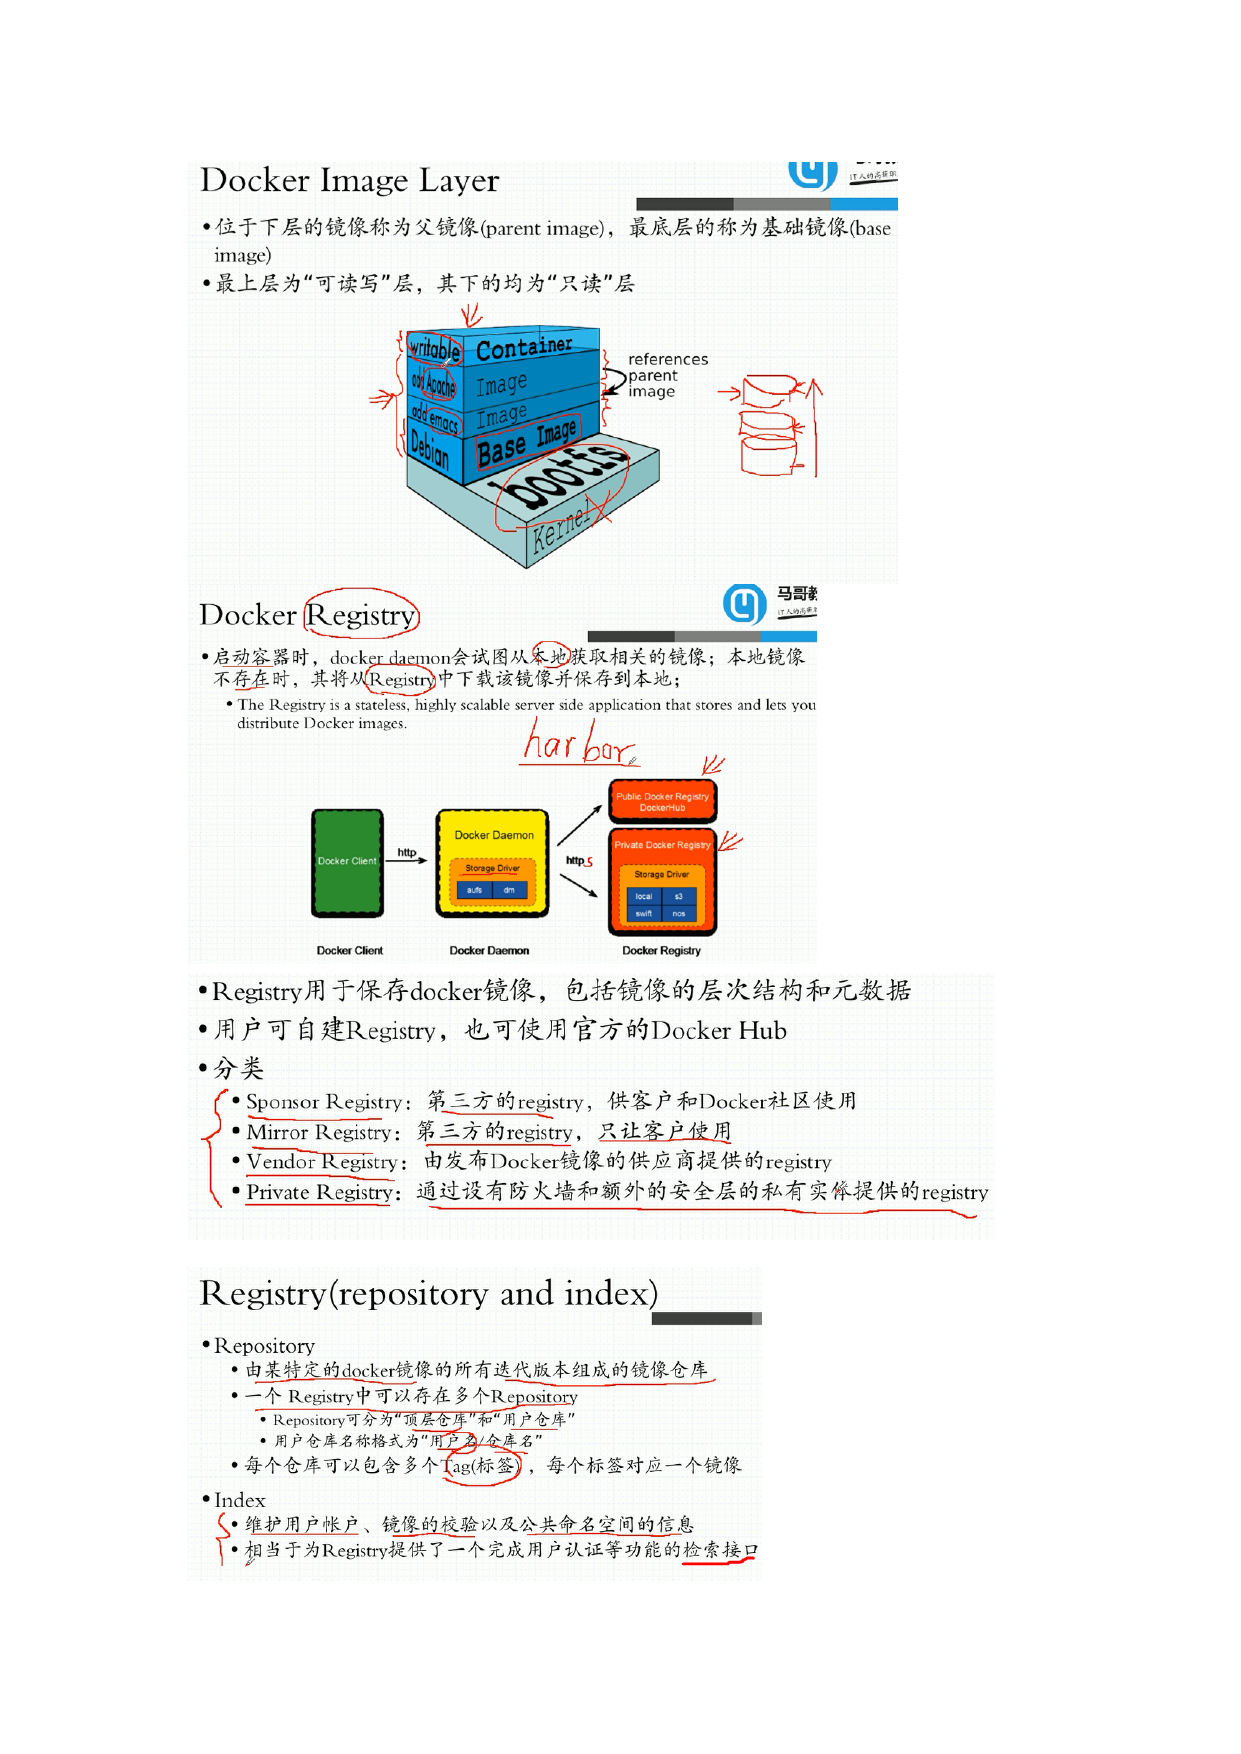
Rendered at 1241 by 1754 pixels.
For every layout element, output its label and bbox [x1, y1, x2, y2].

picture [187, 162, 898, 964]
picture [187, 1267, 762, 1581]
picture [187, 974, 995, 1240]
